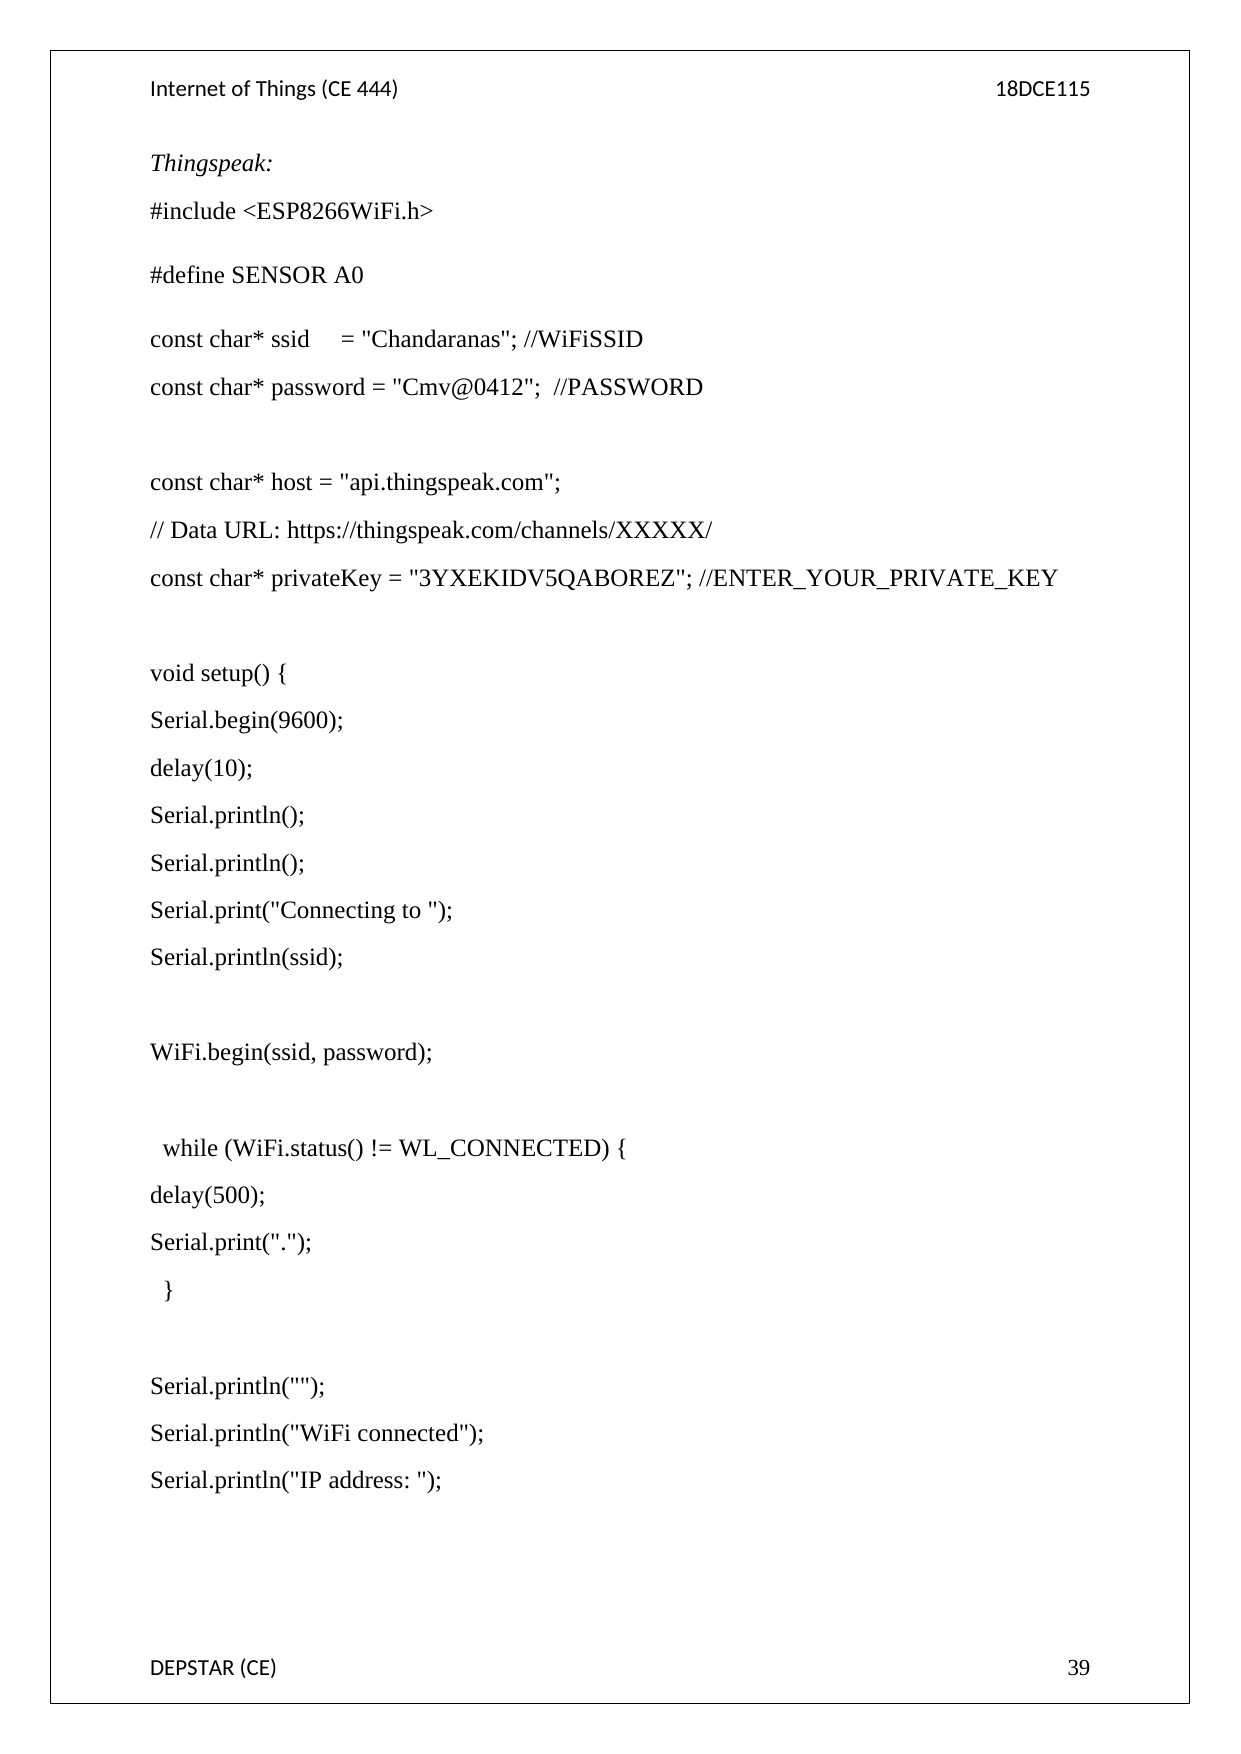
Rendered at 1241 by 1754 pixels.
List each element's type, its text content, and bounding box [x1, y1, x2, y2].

text const char* password = "Cmv@0412"; //PASSWORD [150, 372, 1151, 401]
text } [162, 1275, 1151, 1304]
text void setup() { Serial.begin(9600); delay(10); Serial.println(); Serial.println(); [150, 658, 345, 876]
text // Data URL: https://thingspeak.com/channels/XXXXX/ [150, 515, 1151, 544]
text Serial.println(""); Serial.println("WiFi connected"); Serial.println("IP address: "); [150, 1371, 486, 1494]
text Thingspeak: [150, 148, 1151, 177]
text const char* ssid = "Chandaranas"; //WiFiSSID [150, 324, 1151, 353]
text #define SENSOR A0 [150, 260, 1151, 289]
text const char* privateKey = "3YXEKIDV5QABOREZ"; //ENTER_YOUR_PRIVATE_KEY [150, 563, 1151, 592]
text #include <ESP8266WiFi.h> [150, 196, 1151, 225]
text while (WiFi.status() != WL_CONNECTED) { delay(500); [150, 1133, 630, 1209]
text Serial.print("Connecting to "); Serial.println(ssid); [150, 895, 455, 971]
text const char* host = "api.thingspeak.com"; [150, 467, 1151, 496]
text WiFi.begin(ssid, password); [150, 1037, 1151, 1066]
text Serial.print("."); [150, 1228, 1151, 1256]
